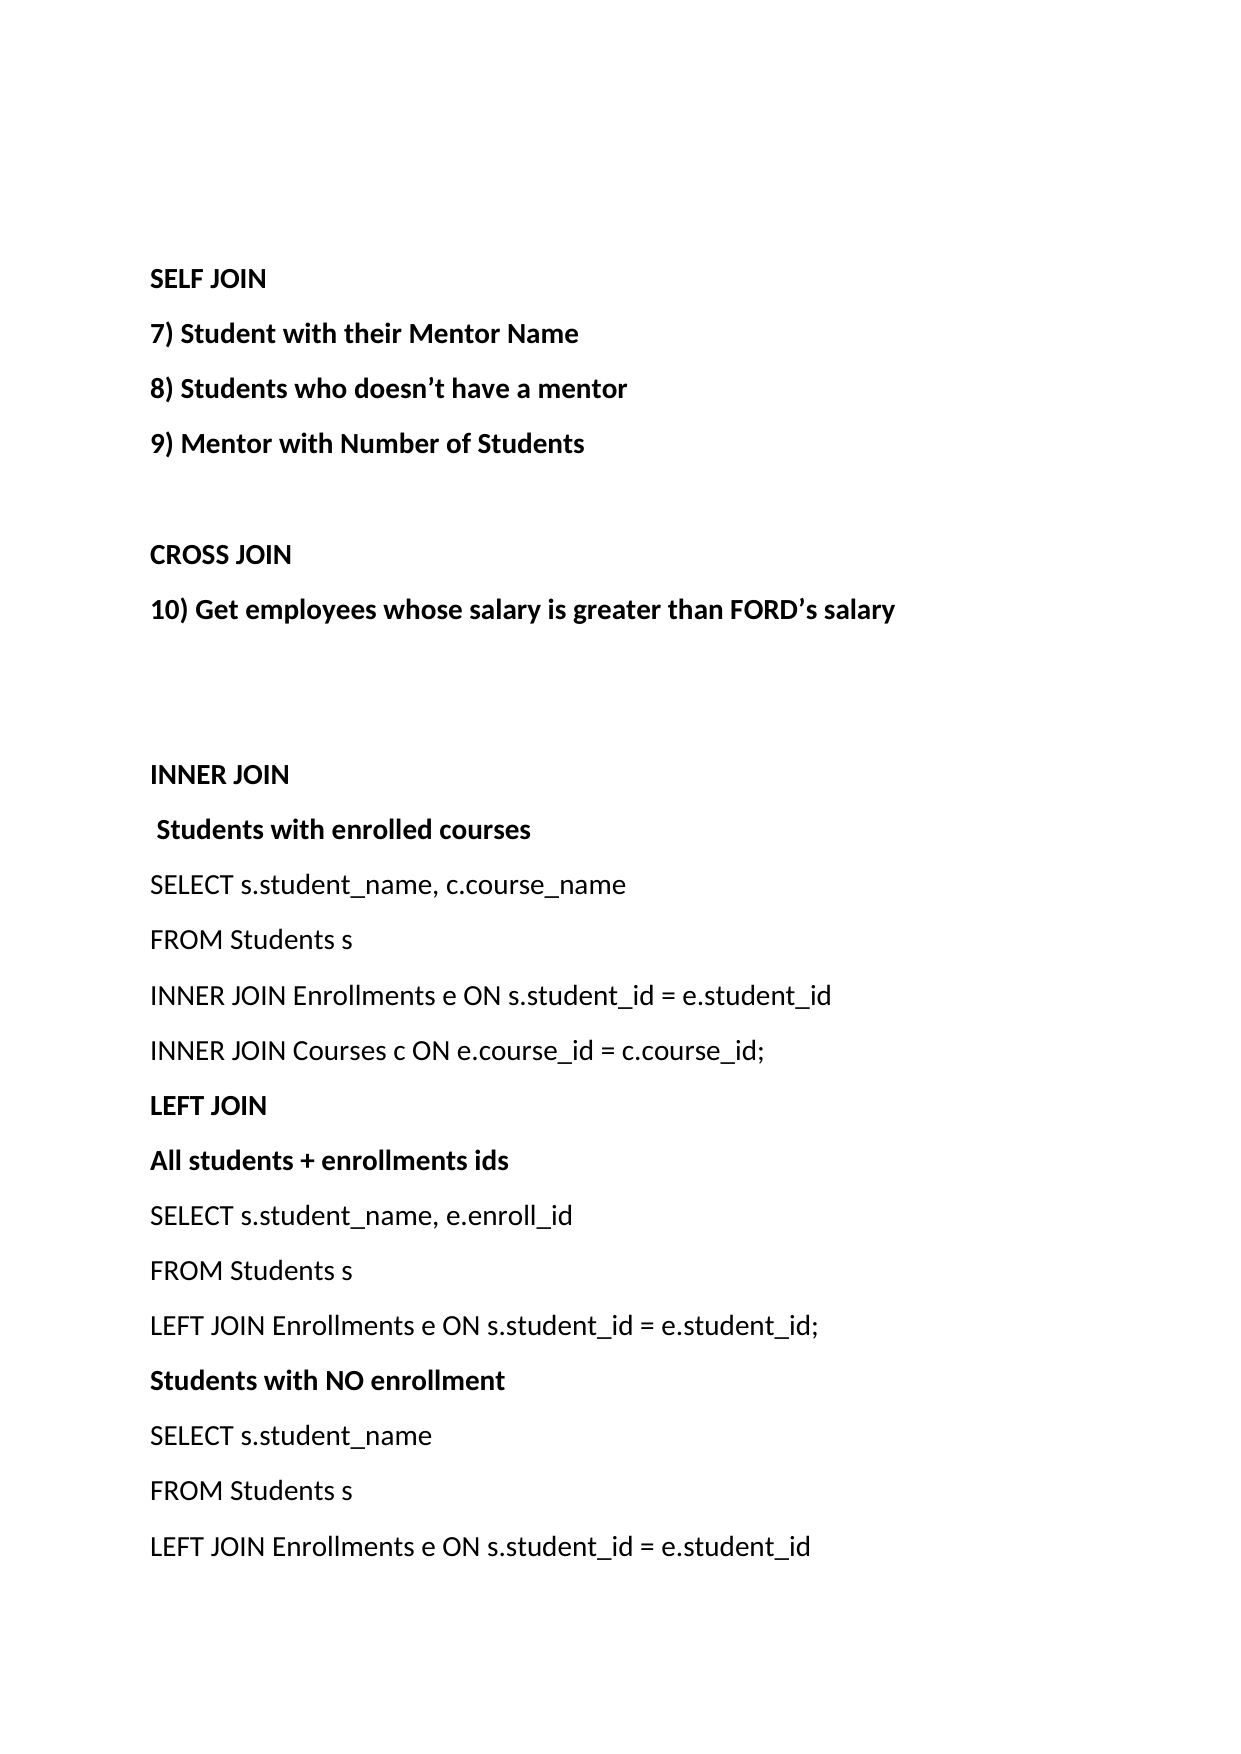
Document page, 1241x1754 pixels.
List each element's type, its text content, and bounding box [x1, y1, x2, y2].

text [150, 1528, 1090, 1563]
text 8) Students who doesn’t have a mentor [150, 370, 1090, 406]
text SELECT s.student_name, e.enroll_id [150, 1197, 1090, 1233]
text All students + enrollments ids [150, 1142, 1090, 1177]
text SELECT s.student_name [150, 1417, 1090, 1453]
text FROM Students s [150, 921, 1090, 957]
text INNER JOIN Courses c ON e.course_id = c.course_id; [150, 1032, 1090, 1067]
text FROM Students s [150, 1472, 1090, 1508]
text Students with enrolled courses [150, 811, 1090, 847]
text 10) Get employees whose salary is greater than FORD’s salary [150, 591, 1090, 626]
text 9) Mentor with Number of Students [150, 426, 1090, 461]
text SELECT s.student_name, c.course_name [150, 866, 1090, 902]
text LEFT JOIN [150, 1087, 1090, 1122]
text FROM Students s [150, 1252, 1090, 1288]
text INNER JOIN Enrollments e ON s.student_id = e.student_id [150, 977, 1090, 1012]
text CROSS JOIN [150, 536, 1090, 571]
text SELF JOIN [150, 260, 1090, 296]
text 7) Student with their Mentor Name [150, 315, 1090, 351]
text INNER JOIN [150, 756, 1090, 792]
text LEFT JOIN Enrollments e ON s.student_id = e.student_id; [150, 1307, 1090, 1343]
text Students with NO enrollment [150, 1362, 1090, 1398]
